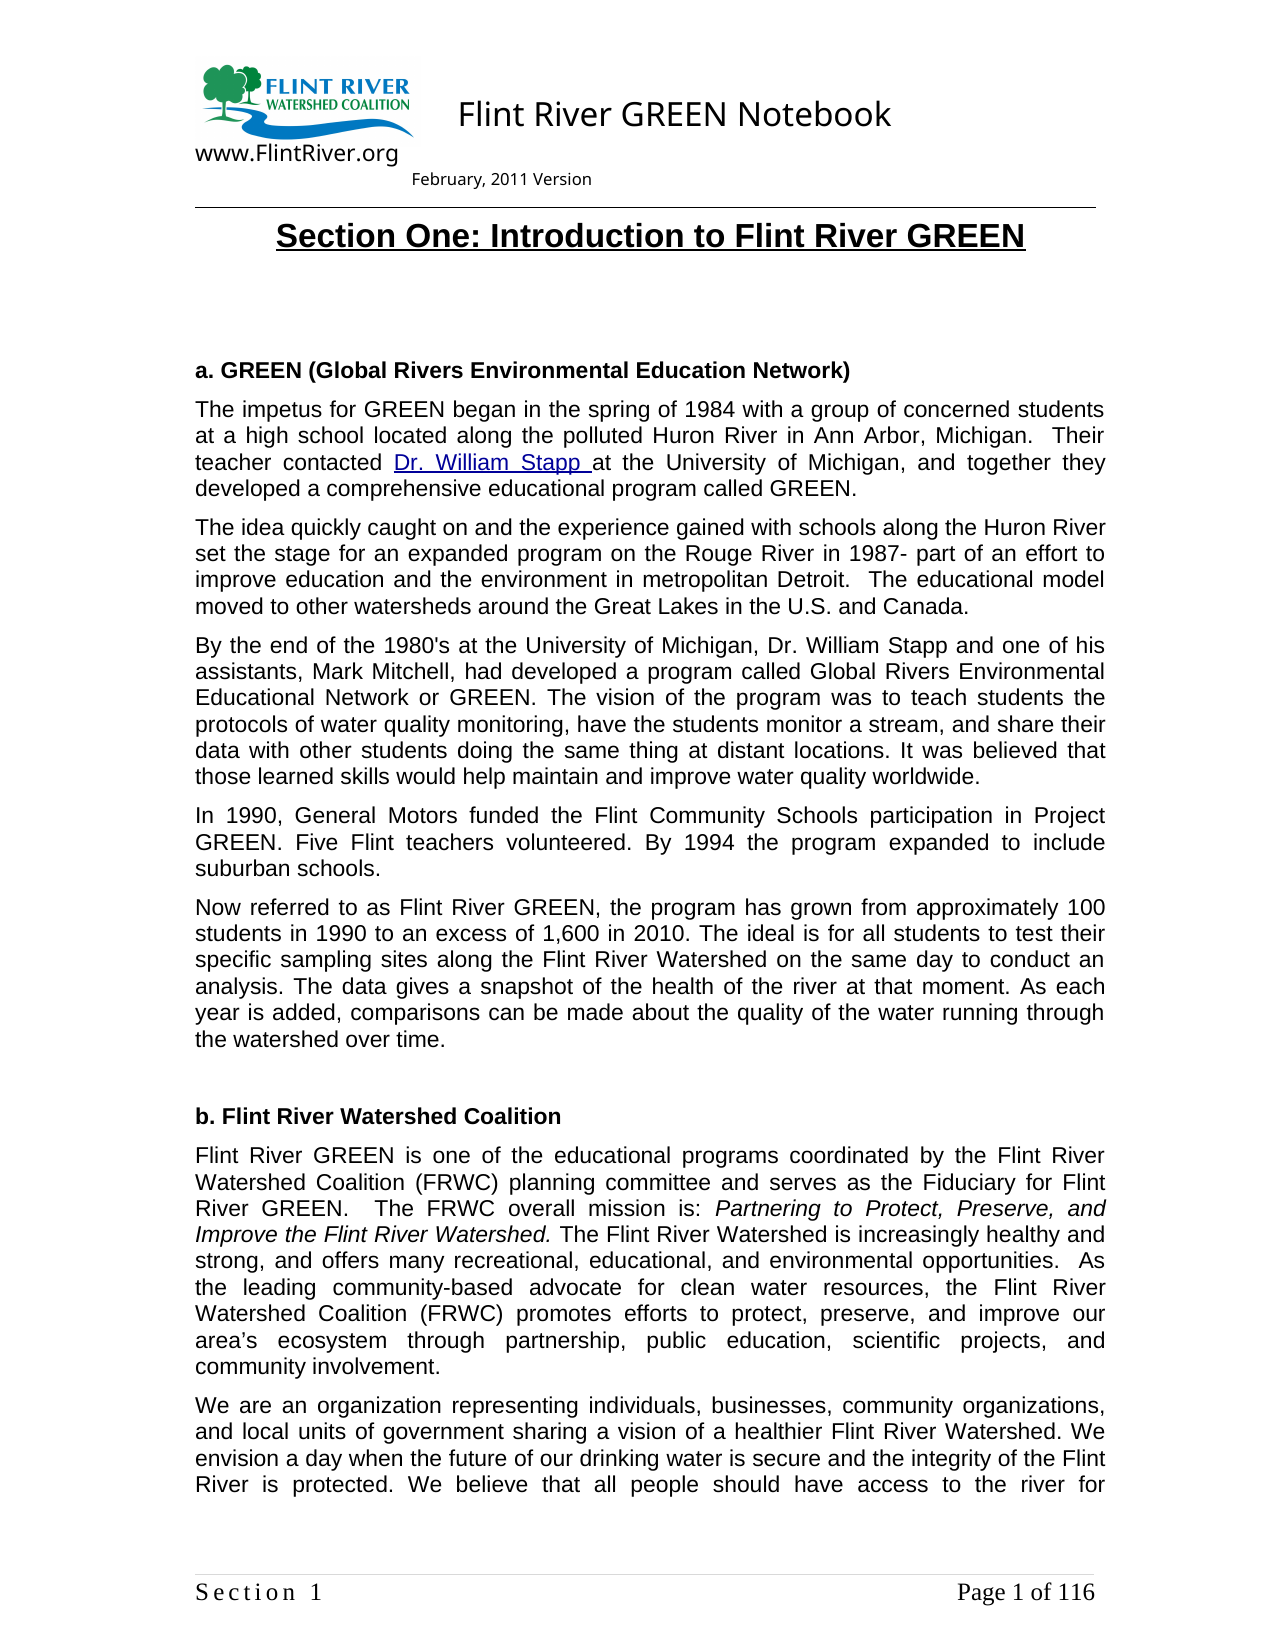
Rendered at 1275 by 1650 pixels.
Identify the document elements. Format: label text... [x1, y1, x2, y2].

text The impetus for GREEN began in the spring of 1984 with a group of concerned students at a high school located along the polluted Huron River in Ann Arbor, Michigan. Their teacher contacted Dr. William Stapp at the University of Michigan, and together they developed a comprehensive educational program called GREEN. [195, 396, 1106, 501]
text By the end of the 1980's at the University of Michigan, Dr. William Stapp and one of his assistants, Mark Mitchell, had developed a program called Global Rivers Environmental Educational Network or GREEN. The vision of the program was to teach students the protocols of water quality monitoring, have the students monitor a stream, and share their data with other students doing the same thing at distant locations. It was believed that those learned skills would help maintain and improve water quality worldwide. [195, 632, 1106, 790]
text b. Flint River Watershed Coalition [195, 1103, 1106, 1129]
picture [195, 56, 421, 147]
text Flint River GREEN is one of the educational programs coordinated by the Flint River Watershed Coalition (FRWC) planning committee and serves as the Fiduciary for Flint River GREEN. The FRWC overall mission is: Partnering to Protect, Preserve, and Improve the Flint River Watershed. The Flint River Watershed is increasingly healthy and strong, and offers many recreational, educational, and environmental opportunities. As the leading community-based advocate for clean water resources, the Flint River Watershed Coalition (FRWC) promotes efforts to protect, preserve, and improve our area’s ecosystem through partnership, public education, scientific projects, and community involvement. [195, 1142, 1106, 1379]
text Now referred to as Flint River GREEN, the program has grown from approximately 100 students in 1990 to an excess of 1,600 in 2010. The ideal is for all students to test their specific sampling sites along the Flint River Watershed on the same day to conduct an analysis. The data gives a snapshot of the health of the river at that moment. As each year is added, comparisons can be made about the quality of the water running through the watershed over time. [195, 894, 1106, 1052]
text The idea quickly caught on and the experience gained with schools along the Huron River set the stage for an expanded program on the Rouge River in 1987- part of an effort to improve education and the environment in metropolitan Detroit. The educational model moved to other watersheds around the Great Lakes in the U.S. and Canada. [195, 514, 1106, 619]
text Section One: Introduction to Flint River GREEN [195, 216, 1106, 254]
text In 1990, General Motors funded the Flint Community Schools participation in Project GREEN. Five Flint teachers volunteered. By 1994 the program expanded to include suburban schools. [195, 802, 1106, 881]
text a. GREEN (Global Rivers Environmental Education Network) [195, 357, 1106, 383]
